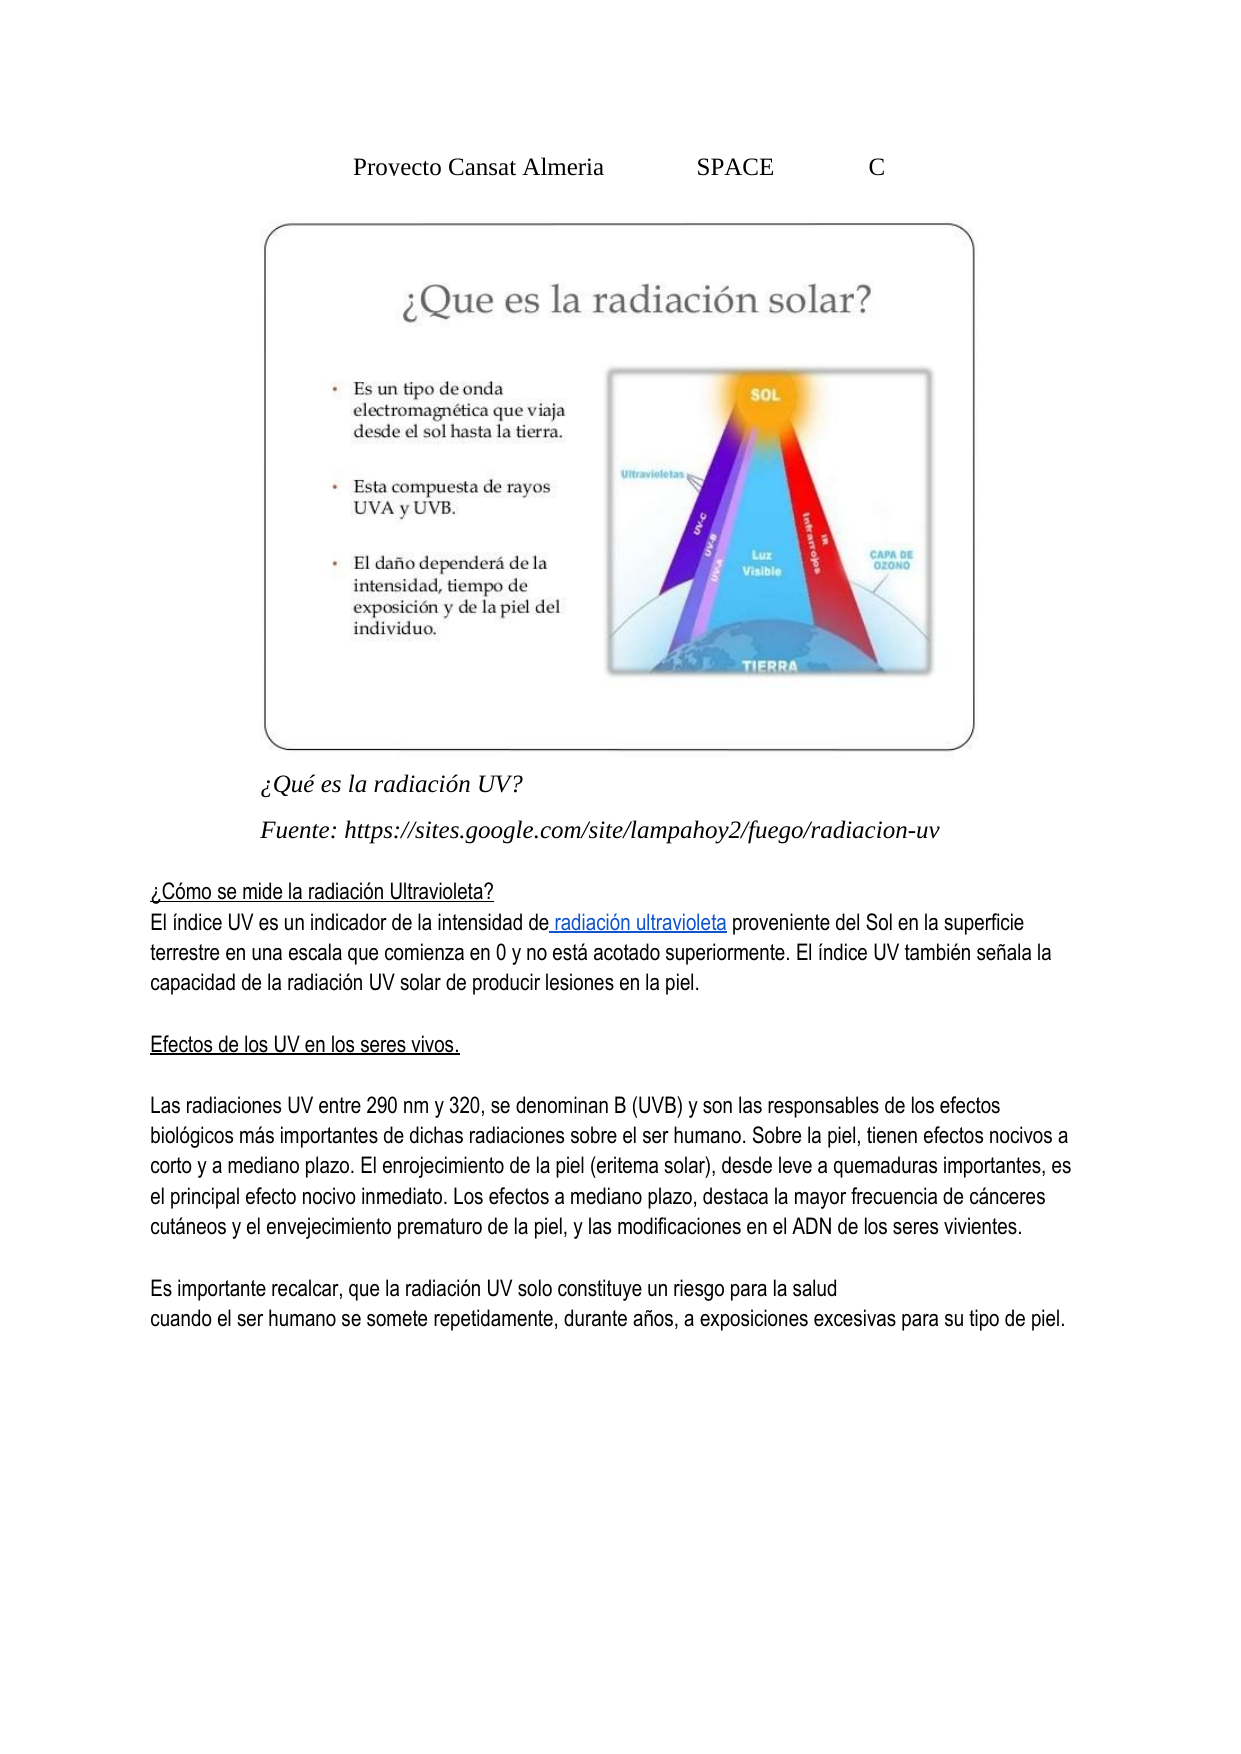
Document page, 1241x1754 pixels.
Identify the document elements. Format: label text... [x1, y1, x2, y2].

picture [260, 219, 979, 758]
text Es importante recalcar, que la radiación UV solo constituye un riesgo para la salud [150, 1274, 1086, 1301]
text biológicos más importantes de dichas radiaciones sobre el ser humano. Sobre la piel, tienen efectos nocivos a corto y a mediano plazo. El enrojecimiento de la piel (eritema solar), desde leve a quemaduras importantes, es el principal efecto nocivo inmediato. Los efectos a mediano plazo, destaca la mayor frecuencia de cánceres cutáneos y el envejecimiento prematuro de la piel, y las modificaciones en el ADN de los seres vivientes. [150, 1122, 1086, 1239]
text Efectos de los UV en los seres vivos. [150, 1031, 1194, 1057]
text Fuente: https://sites.google.com/site/lampahoy2/fuego/radiacion-uv [260, 815, 1194, 844]
text ¿Cómo se mide la radiación Ultravioleta? [150, 878, 1194, 904]
subtitle ¿Qué es la radiación UV? [260, 769, 1194, 798]
text cuando el ser humano se somete repetidamente, durante años, a exposiciones excesivas para su tipo de piel. [150, 1305, 1086, 1331]
text El índice UV es un indicador de la intensidad de radiación ultravioleta proveniente del Sol en la superficie terrestre en una escala que comienza en 0 y no está acotado superiormente. El índice UV también señala la capacidad de la radiación UV solar de producir lesiones en la piel. [150, 909, 1086, 996]
text Las radiaciones UV entre 290 nm y 320, se denominan B (UVB) y son las responsables de los efectos [150, 1092, 1086, 1118]
